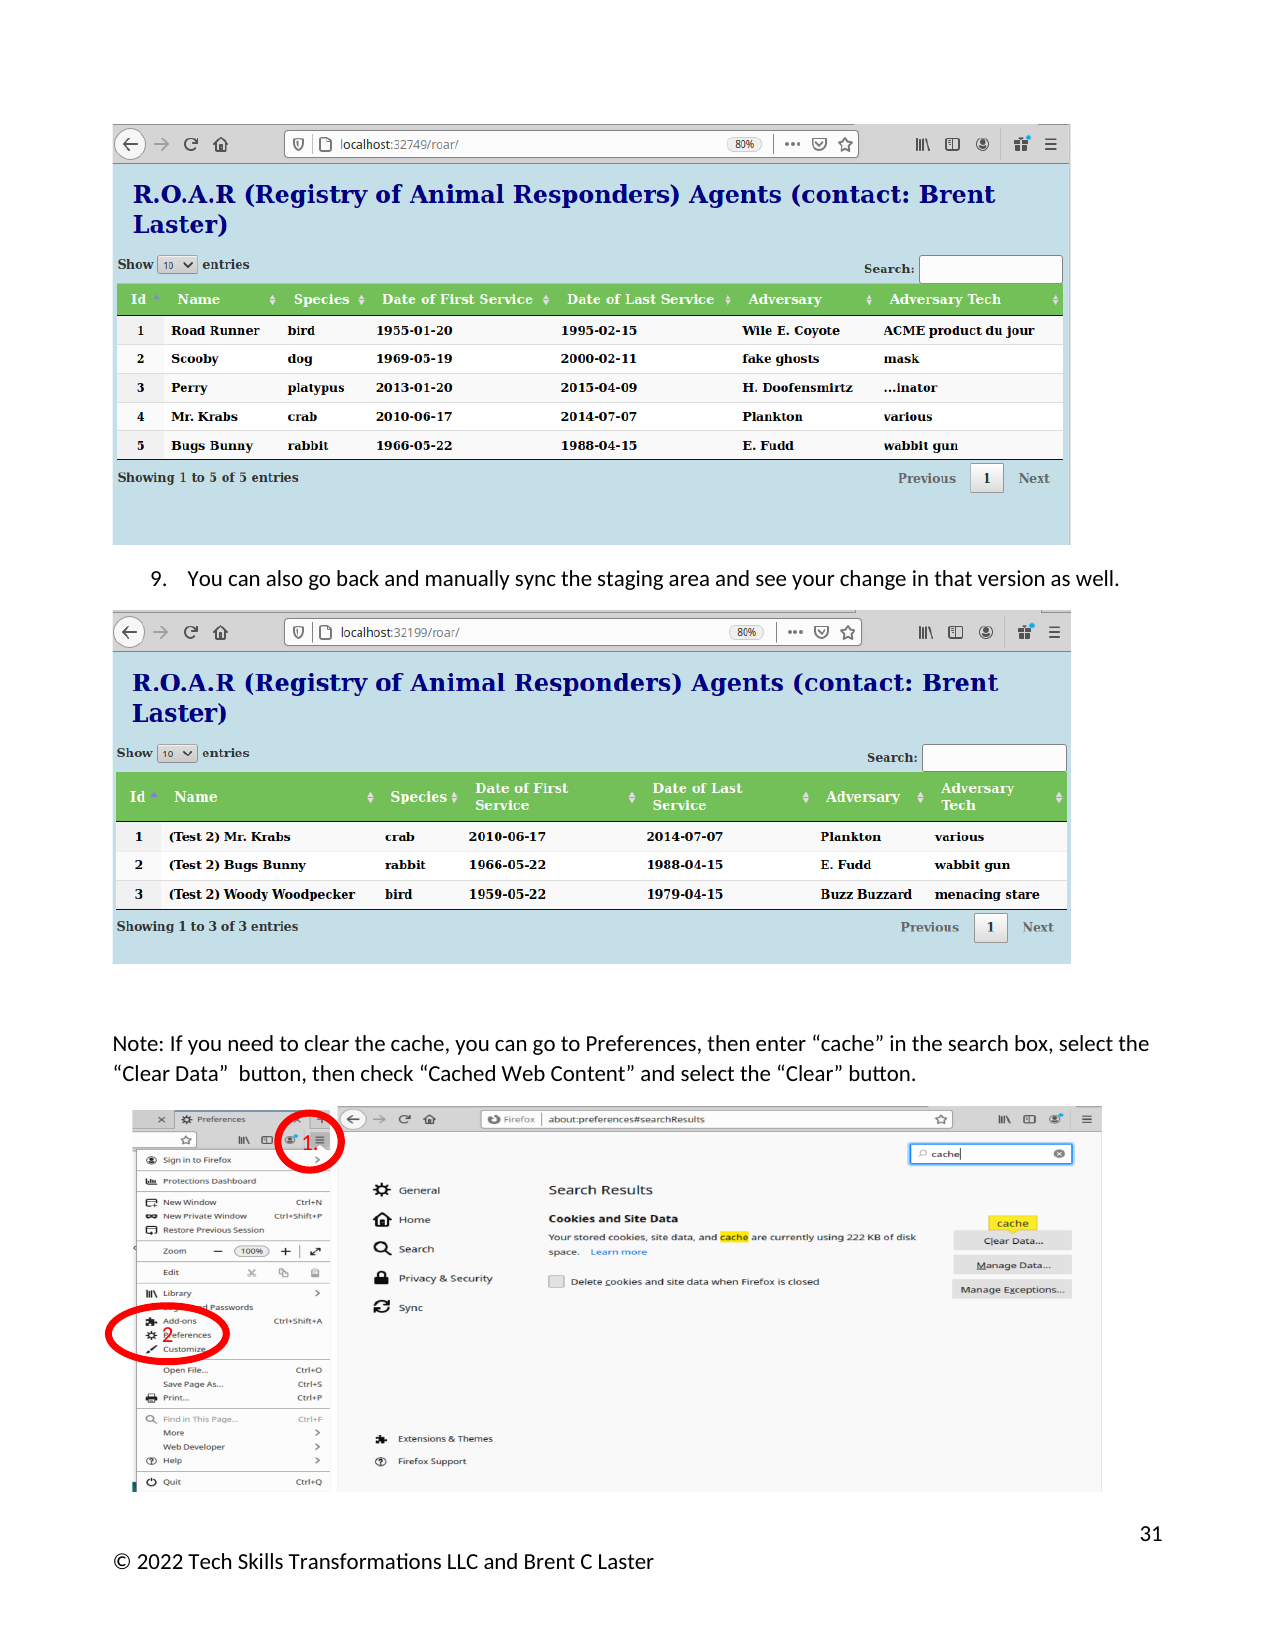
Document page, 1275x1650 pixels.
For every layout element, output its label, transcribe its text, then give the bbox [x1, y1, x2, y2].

picture [132, 1110, 331, 1492]
picture [112, 610, 1071, 964]
text Note: If you need to clear the cache, you can go to Preferences, then enter “cache” in the search box, select the “Clear Data” button, then check “Cached Web Content” and select the “Clear” button. [112, 1029, 1162, 1088]
picture [321, 1110, 331, 1115]
picture [282, 1117, 331, 1166]
picture [337, 1106, 1102, 1492]
list You can also go back and manually sync the staging area and see your change in that version as well. [150, 564, 1162, 592]
picture [112, 124, 1071, 545]
picture [132, 1310, 222, 1358]
